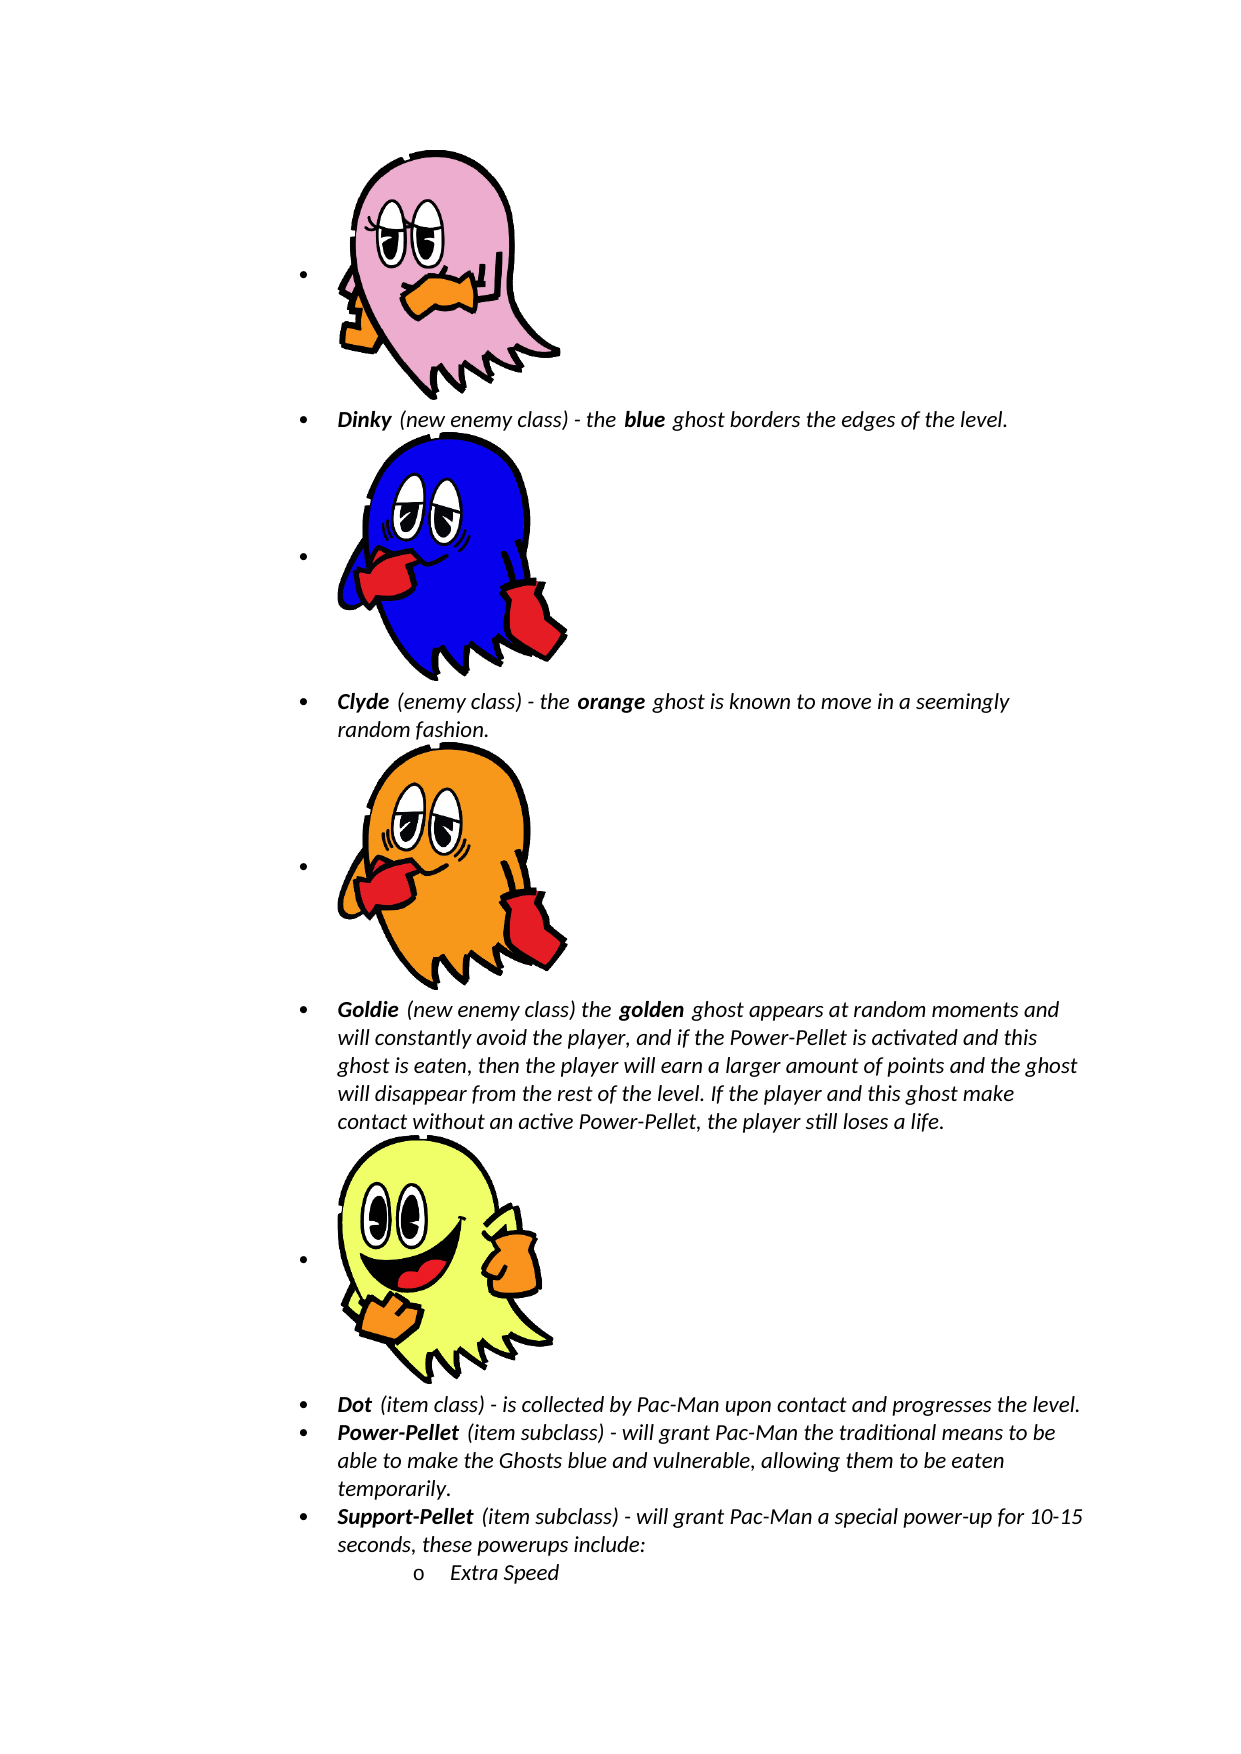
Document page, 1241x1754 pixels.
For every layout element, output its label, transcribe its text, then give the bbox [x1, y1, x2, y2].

list Goldie (new enemy class) the golden ghost appears at random moments and will constantly avoid the player, and if the Power-Pellet is activated and this ghost is eaten, then the player will earn a larger amount of points and the ghost will disappear from the rest of the level. If the player and this ghost make contact without an active Power-Pellet, the player still loses a life. [300, 995, 1090, 1135]
picture [337, 150, 561, 400]
list Dinky (new enemy class) - the blue ghost borders the edges of the level. [300, 405, 1090, 433]
list Support-Pellet (item subclass) - will grant Pac-Man a special power-up for 10-15 seconds, these powerups include: [300, 1502, 1090, 1558]
picture [337, 1135, 554, 1384]
picture [337, 742, 568, 990]
list Power-Pellet (item subclass) - will grant Pac-Man the traditional means to be able to make the Ghosts blue and vulnerable, allowing them to be eaten temporarily. [300, 1418, 1090, 1502]
picture [337, 432, 568, 681]
list Dot (item class) - is collected by Pac-Man upon contact and progresses the level. [300, 1390, 1090, 1418]
list Clyde (enemy class) - the orange ghost is known to move in a seemingly random fashion. [300, 687, 1090, 743]
list Extra Speed [412, 1558, 1090, 1586]
